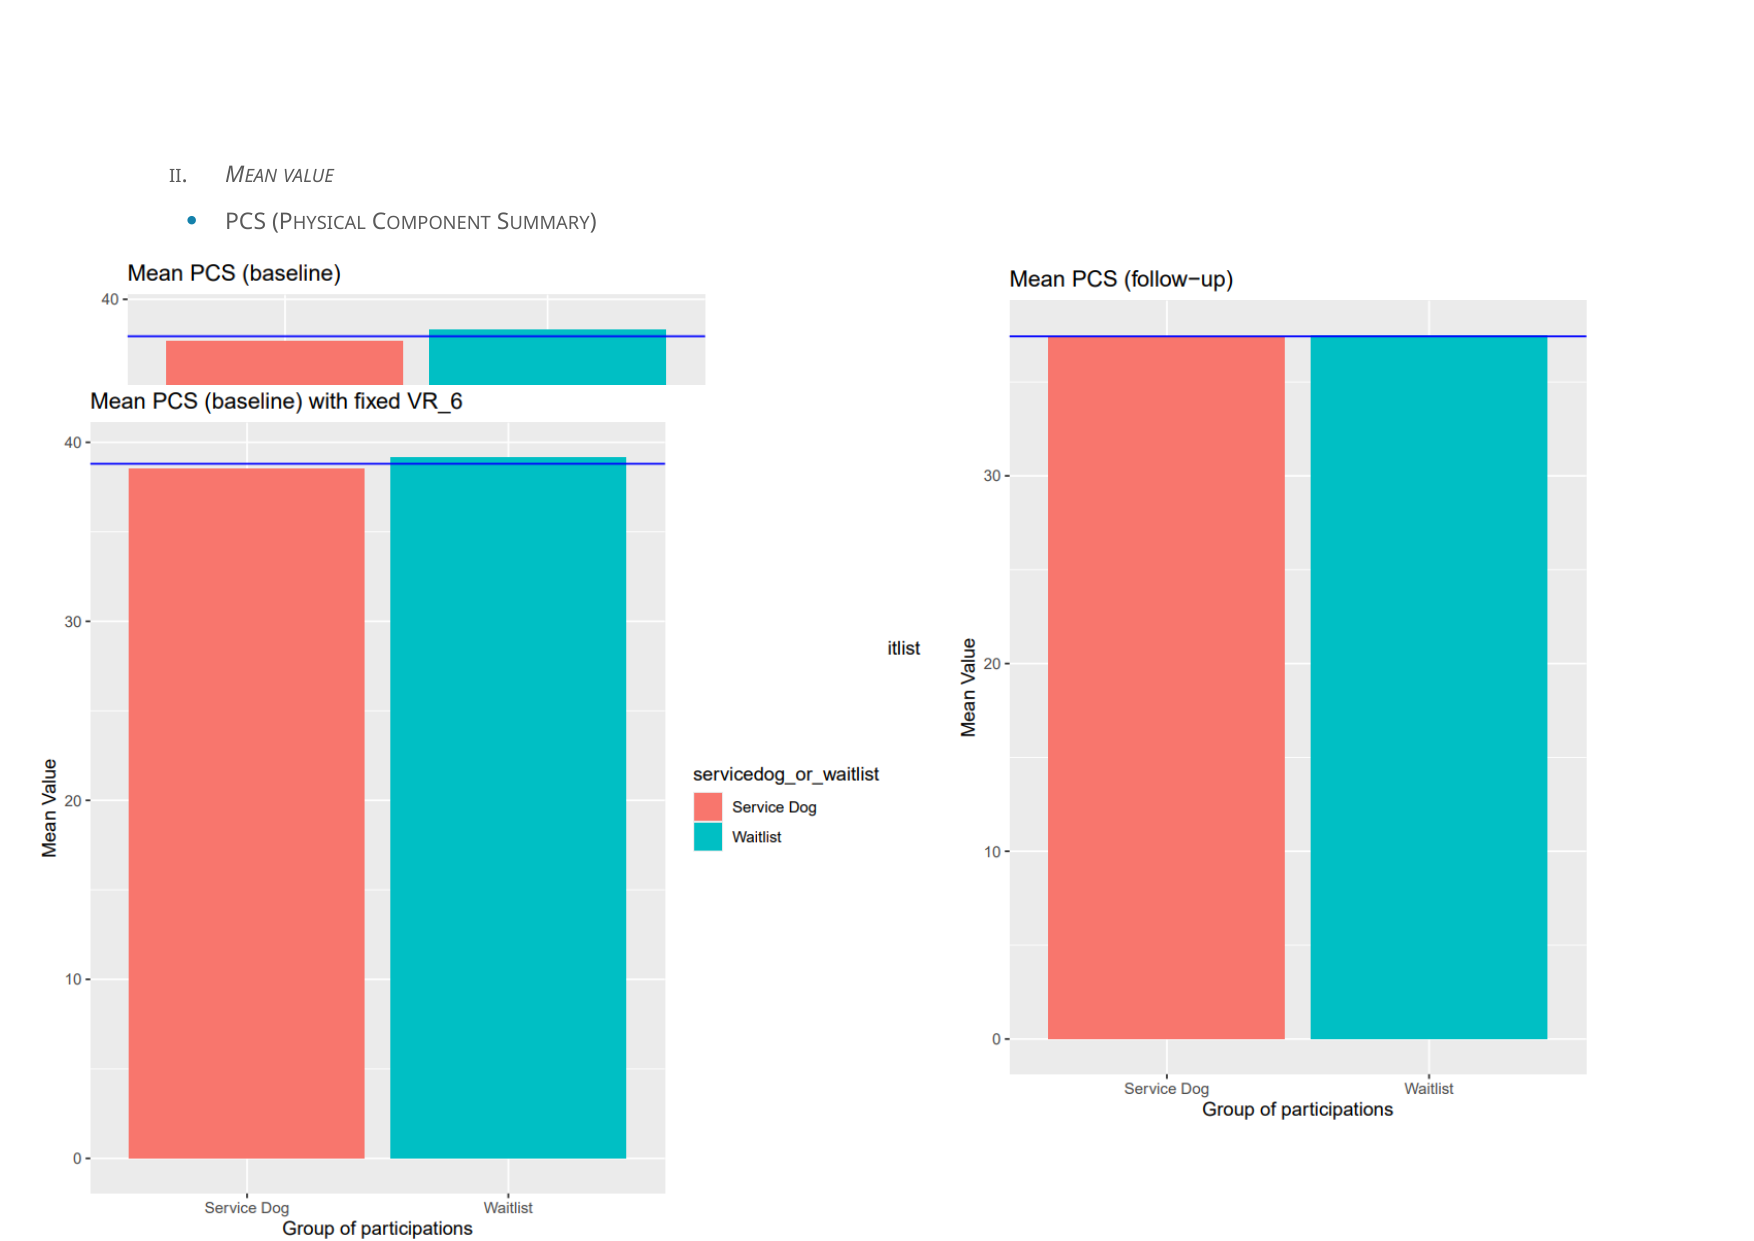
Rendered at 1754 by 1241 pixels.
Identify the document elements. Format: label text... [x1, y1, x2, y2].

subtitle Mean value [187, 158, 1604, 189]
subtitle PCS (Physical Component Summary) [187, 203, 1604, 237]
picture [37, 260, 928, 1237]
picture [955, 268, 1610, 1237]
